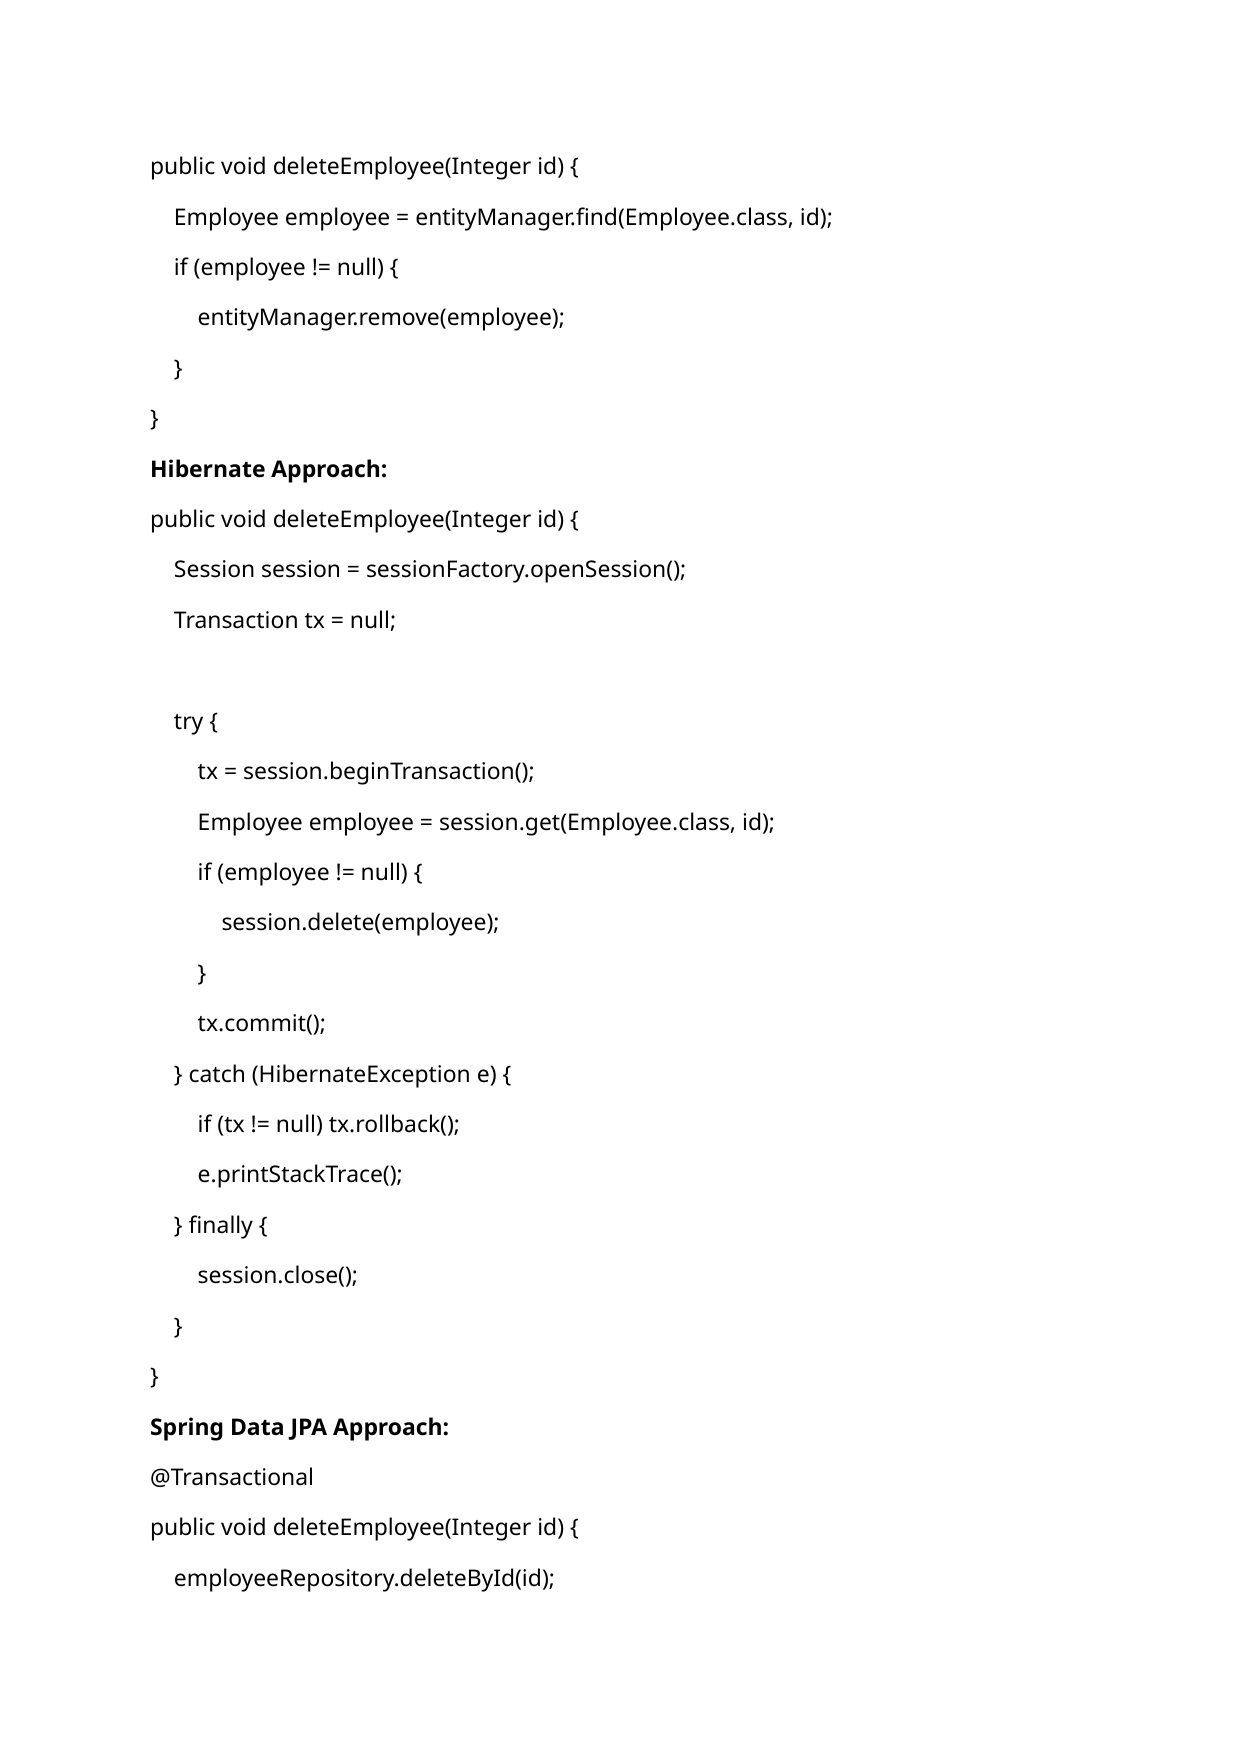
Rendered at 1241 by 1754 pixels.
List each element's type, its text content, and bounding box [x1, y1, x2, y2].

text } finally { [150, 1209, 1090, 1240]
text if (tx != null) tx.rollback(); [150, 1108, 1090, 1139]
text } [150, 1309, 1090, 1341]
text } [150, 957, 1090, 988]
text Employee employee = session.get(Employee.class, id); [150, 805, 1090, 837]
text } [150, 1360, 1090, 1391]
text session.close(); [150, 1259, 1090, 1290]
text Employee employee = entityManager.find(Employee.class, id); [150, 200, 1090, 232]
text tx.commit(); [150, 1007, 1090, 1038]
text tx = session.beginTransaction(); [150, 755, 1090, 786]
text Transaction tx = null; [150, 604, 1090, 635]
text if (employee != null) { [150, 856, 1090, 887]
text if (employee != null) { [150, 251, 1090, 282]
text } catch (HibernateException e) { [150, 1057, 1090, 1089]
text public void deleteEmployee(Integer id) { [150, 150, 1090, 181]
text e.printStackTrace(); [150, 1158, 1090, 1189]
text public void deleteEmployee(Integer id) { [150, 1511, 1090, 1542]
text employeeRepository.deleteById(id); [150, 1562, 1090, 1593]
text session.delete(employee); [150, 906, 1090, 937]
text @Transactional [150, 1461, 1090, 1492]
text Spring Data JPA Approach: [150, 1410, 1090, 1442]
text entityManager.remove(employee); [150, 301, 1090, 332]
text } [150, 402, 1090, 433]
text Hibernate Approach: [150, 452, 1090, 484]
text } [150, 352, 1090, 383]
text Session session = sessionFactory.openSession(); [150, 553, 1090, 584]
text try { [150, 704, 1090, 736]
text public void deleteEmployee(Integer id) { [150, 503, 1090, 534]
